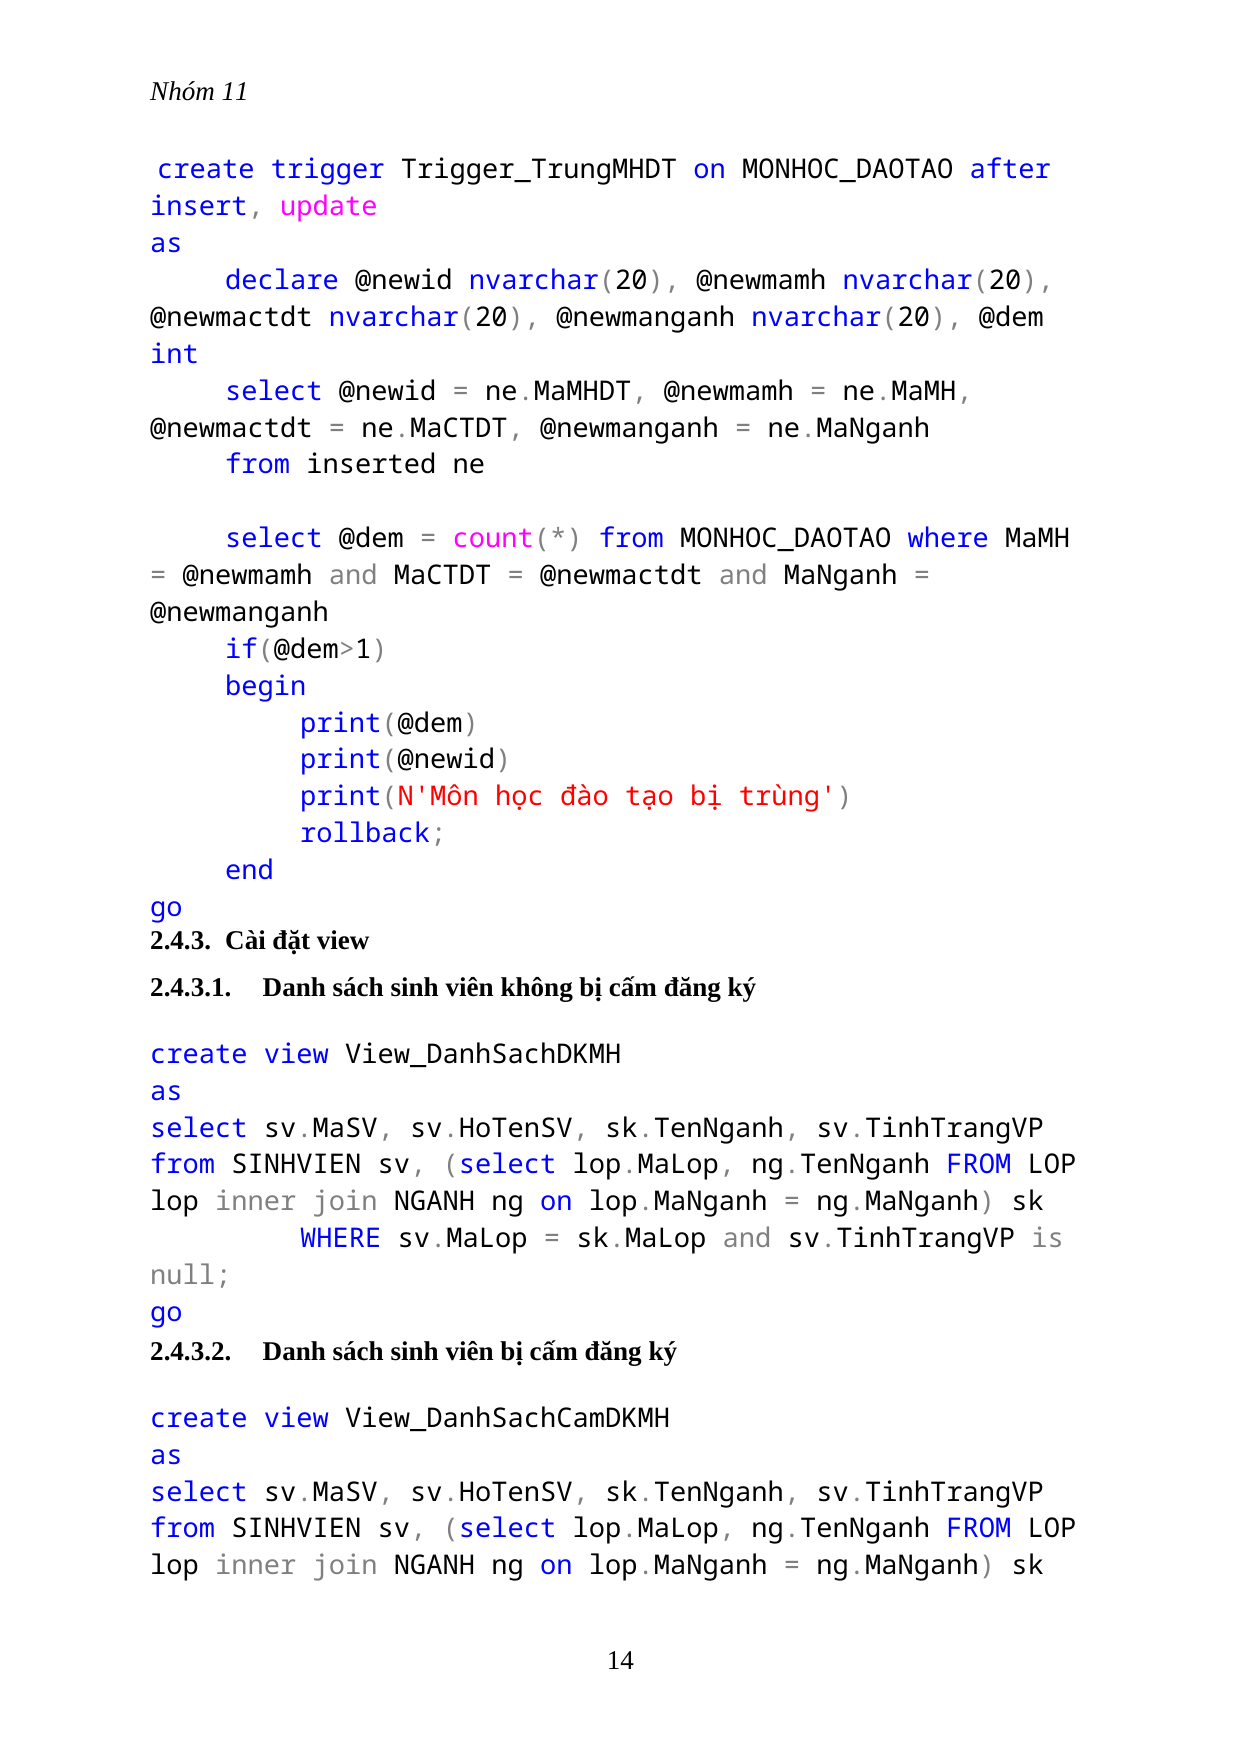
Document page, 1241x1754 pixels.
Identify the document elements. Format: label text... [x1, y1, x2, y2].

list Danh sách sinh viên không bị cấm đăng ký [150, 971, 1090, 1002]
text select @newid = ne.MaMHDT, @newmamh = ne.MaMH, @newmactdt = ne.MaCTDT, @newmanganh = ne.MaNganh [150, 371, 1090, 445]
text create view View_DanhSachDKMH [150, 1034, 1090, 1071]
text select sv.MaSV, sv.HoTenSV, sk.TenNganh, sv.TinhTrangVP from SINHVIEN sv, (select lop.MaLop, ng.TenNganh FROM LOP lop inner join NGANH ng on lop.MaNganh = ng.MaNganh) sk [150, 1108, 1090, 1219]
text print(N'Môn học đào tạo bị trùng') [150, 777, 1090, 814]
text if(@dem>1) [150, 629, 1090, 666]
text select @dem = count(*) from MONHOC_DAOTAO where MaMH = @newmamh and MaCTDT = @newmactdt and MaNganh = @newmanganh [150, 519, 1090, 629]
list Cài đặt view [150, 924, 1090, 956]
text rollback; [150, 814, 1090, 851]
text as [150, 224, 1090, 261]
text print(@dem) [150, 703, 1090, 740]
text print(@newid) [150, 740, 1090, 777]
text go [150, 1292, 1090, 1329]
text end [150, 851, 1090, 887]
text begin [150, 666, 1090, 703]
text from inserted ne [150, 445, 1090, 482]
text create trigger Trigger_TrungMHDT on MONHOC_DAOTAO after insert, update [150, 150, 1090, 224]
text WHERE sv.MaLop = sk.MaLop and sv.TinhTrangVP is null; [150, 1219, 1090, 1292]
text go [150, 887, 1090, 924]
text declare @newid nvarchar(20), @newmamh nvarchar(20), @newmactdt nvarchar(20), @newmanganh nvarchar(20), @dem int [150, 261, 1090, 371]
text as [150, 1435, 1090, 1472]
text create view View_DanhSachCamDKMH [150, 1398, 1090, 1435]
list Danh sách sinh viên bị cấm đăng ký [150, 1335, 1090, 1366]
text select sv.MaSV, sv.HoTenSV, sk.TenNganh, sv.TinhTrangVP from SINHVIEN sv, (select lop.MaLop, ng.TenNganh FROM LOP lop inner join NGANH ng on lop.MaNganh = ng.MaNganh) sk [150, 1472, 1090, 1583]
text as [150, 1071, 1090, 1108]
